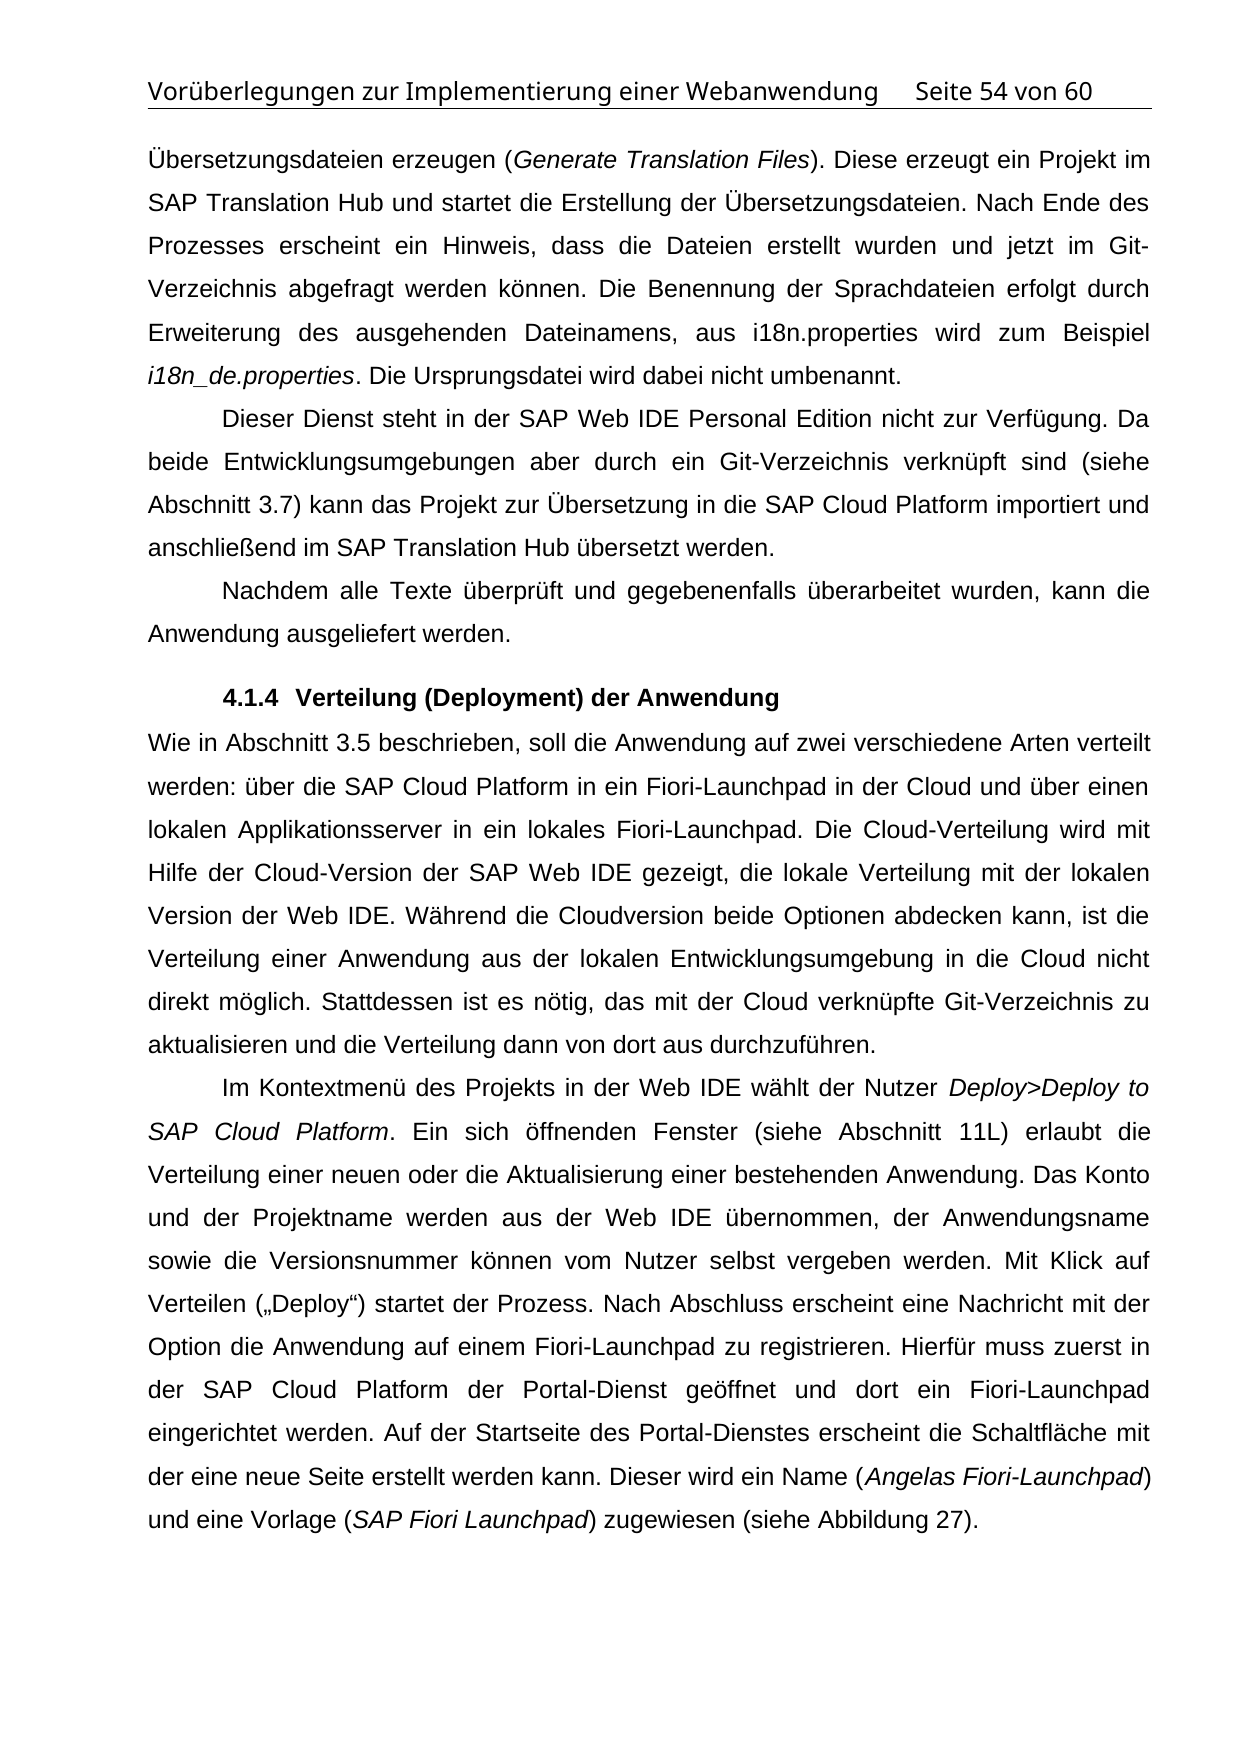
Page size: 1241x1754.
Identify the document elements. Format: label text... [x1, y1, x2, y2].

text Im Kontextmenü des Projekts in der Web IDE wählt der Nutzer Deploy>Deploy to SAP Cloud Platform. Ein sich öffnenden Fenster (siehe Abschnitt 10.12) erlaubt die Verteilung einer neuen oder die Aktualisierung einer bestehenden Anwendung. Das Konto und der Projektname werden aus der Web IDE übernommen, der Anwendungsname sowie die Versionsnummer können vom Nutzer selbst vergeben werden. Mit Klick auf Verteilen („Deploy“) startet der Prozess. Nach Abschluss erscheint eine Nachricht mit der Option die Anwendung auf einem Fiori-Launchpad zu registrieren. Hierfür muss zuerst in der SAP Cloud Platform der Portal-Dienst geöffnet und dort ein Fiori-Launchpad eingerichtet werden. Auf der Startseite des Portal-Dienstes erscheint die Schaltfläche mit der eine neue Seite erstellt werden kann. Dieser wird ein Name (Angelas Fiori-Launchpad) und eine Vorlage (SAP Fiori Launchpad) zugewiesen (siehe Abbildung 27). [148, 1073, 1152, 1533]
text Nachdem alle Texte überprüft und gegebenenfalls überarbeitet wurden, kann die Anwendung ausgeliefert werden. [148, 576, 1152, 648]
text Dieser Dienst steht in der SAP Web IDE Personal Edition nicht zur Verfügung. Da beide Entwicklungsumgebungen aber durch ein Git-Verzeichnis verknüpft sind (siehe Abschnitt 3.7) kann das Projekt zur Übersetzung in die SAP Cloud Platform importiert und anschließend im SAP Translation Hub übersetzt werden. [148, 404, 1152, 562]
text Wie in Abschnitt 3.5 beschrieben, soll die Anwendung auf zwei verschiedene Arten verteilt werden: über die SAP Cloud Platform in ein Fiori-Launchpad in der Cloud und über einen lokalen Applikationsserver in ein lokales Fiori-Launchpad. Die Cloud-Verteilung wird mit Hilfe der Cloud-Version der SAP Web IDE gezeigt, die lokale Verteilung mit der lokalen Version der Web IDE. Während die Cloudversion beide Optionen abdecken kann, ist die Verteilung einer Anwendung aus der lokalen Entwicklungsumgebung in die Cloud nicht direkt möglich. Stattdessen ist es nötig, das mit der Cloud verknüpfte Git-Verzeichnis zu aktualisieren und die Verteilung dann von dort aus durchzuführen. [148, 728, 1152, 1059]
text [148, 145, 1152, 389]
subtitle Verteilung (Deployment) der Anwendung [223, 683, 1152, 712]
